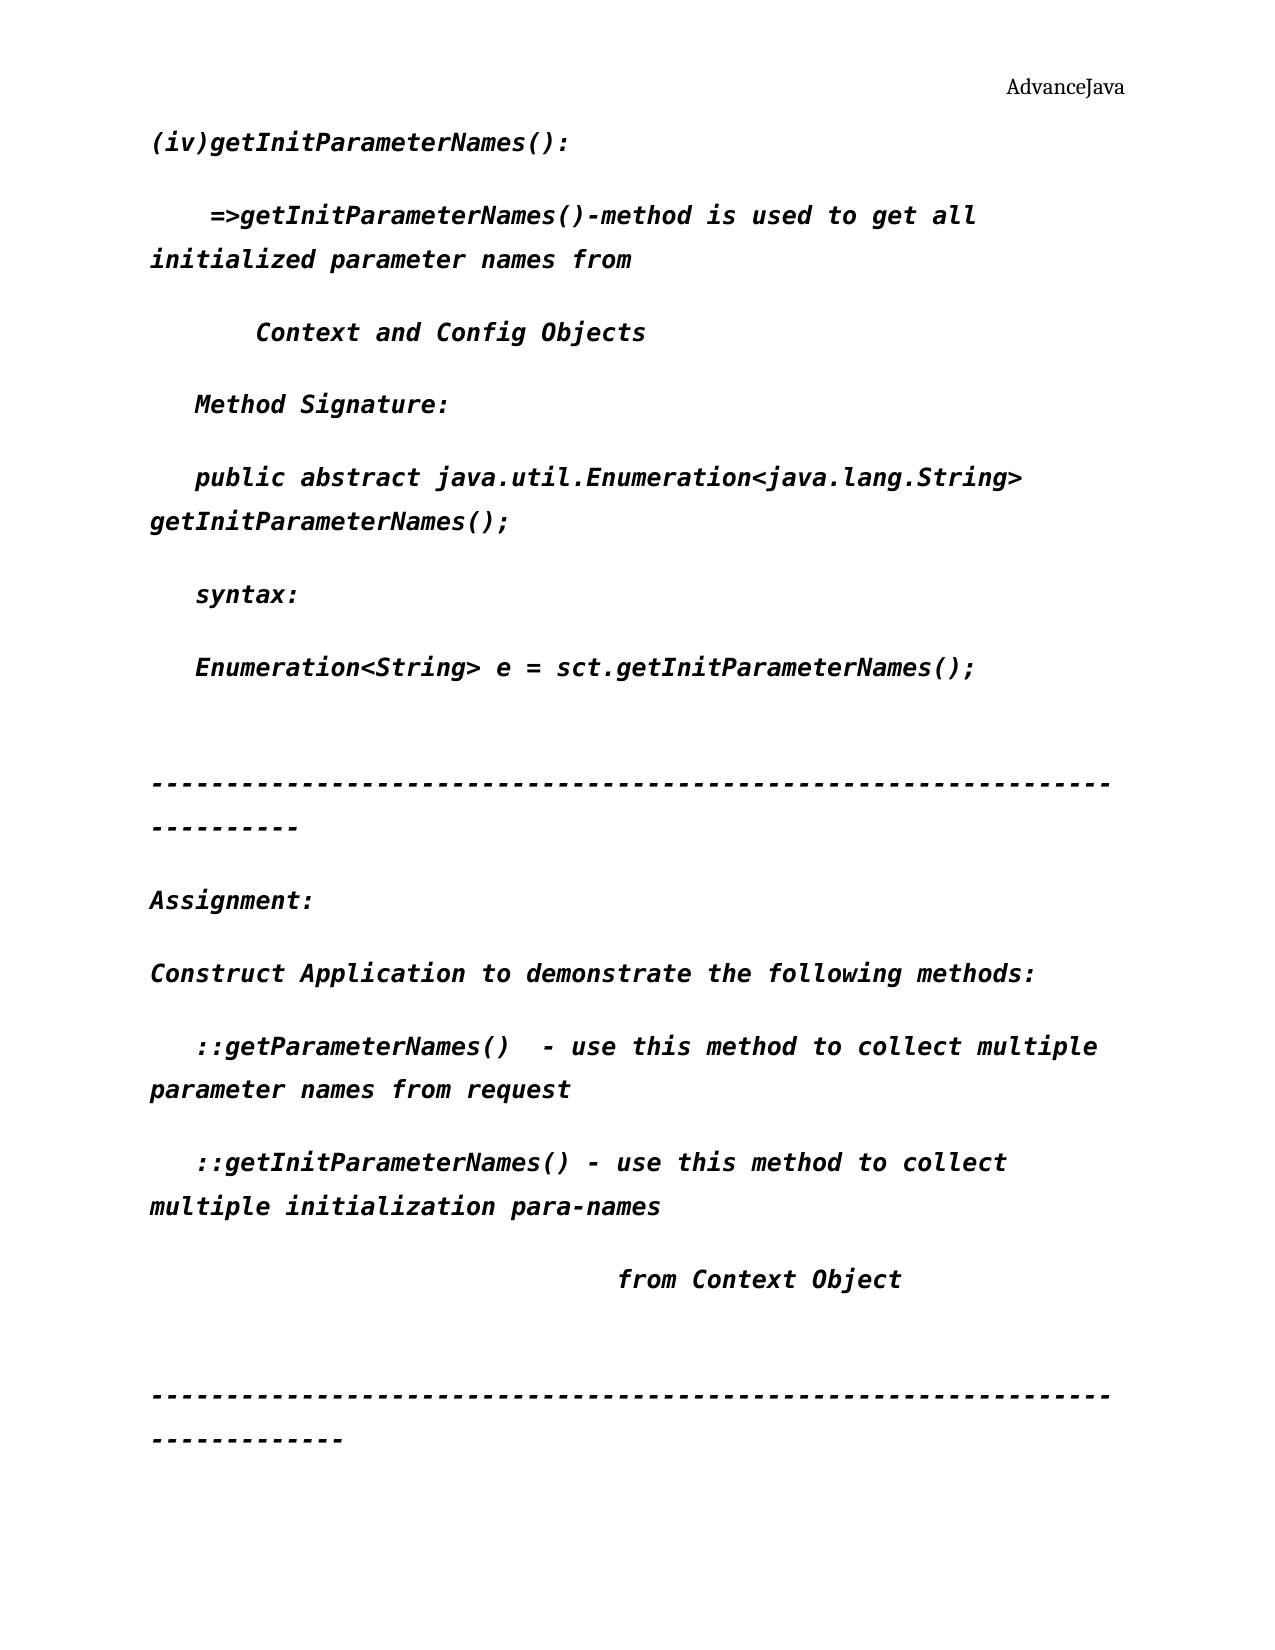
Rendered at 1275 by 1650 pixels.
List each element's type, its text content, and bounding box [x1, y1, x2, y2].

text Construct Application to demonstrate the following methods: [150, 959, 1125, 988]
text ::getParameterNames() - use this method to collect multiple parameter names from request [150, 1032, 1125, 1105]
text ::getInitParameterNames() - use this method to collect multiple initialization para-names [150, 1149, 1125, 1222]
text Context and Config Objects [150, 318, 1125, 347]
text -------------------------------------------------------------------------- [150, 726, 1125, 842]
text Enumeration<String> e = sct.getInitParameterNames(); [150, 653, 1125, 682]
text =>getInitParameterNames()-method is used to get all initialized parameter names from [150, 201, 1125, 274]
text Method Signature: [150, 391, 1125, 420]
text Assignment: [150, 886, 1125, 915]
text syntax: [150, 580, 1125, 609]
text (iv)getInitParameterNames(): [150, 128, 1125, 157]
text public abstract java.util.Enumeration<java.lang.String> getInitParameterNames(); [150, 464, 1125, 537]
text from Context Object [150, 1265, 1125, 1294]
text ----------------------------------------------------------------------------- [150, 1338, 1125, 1454]
